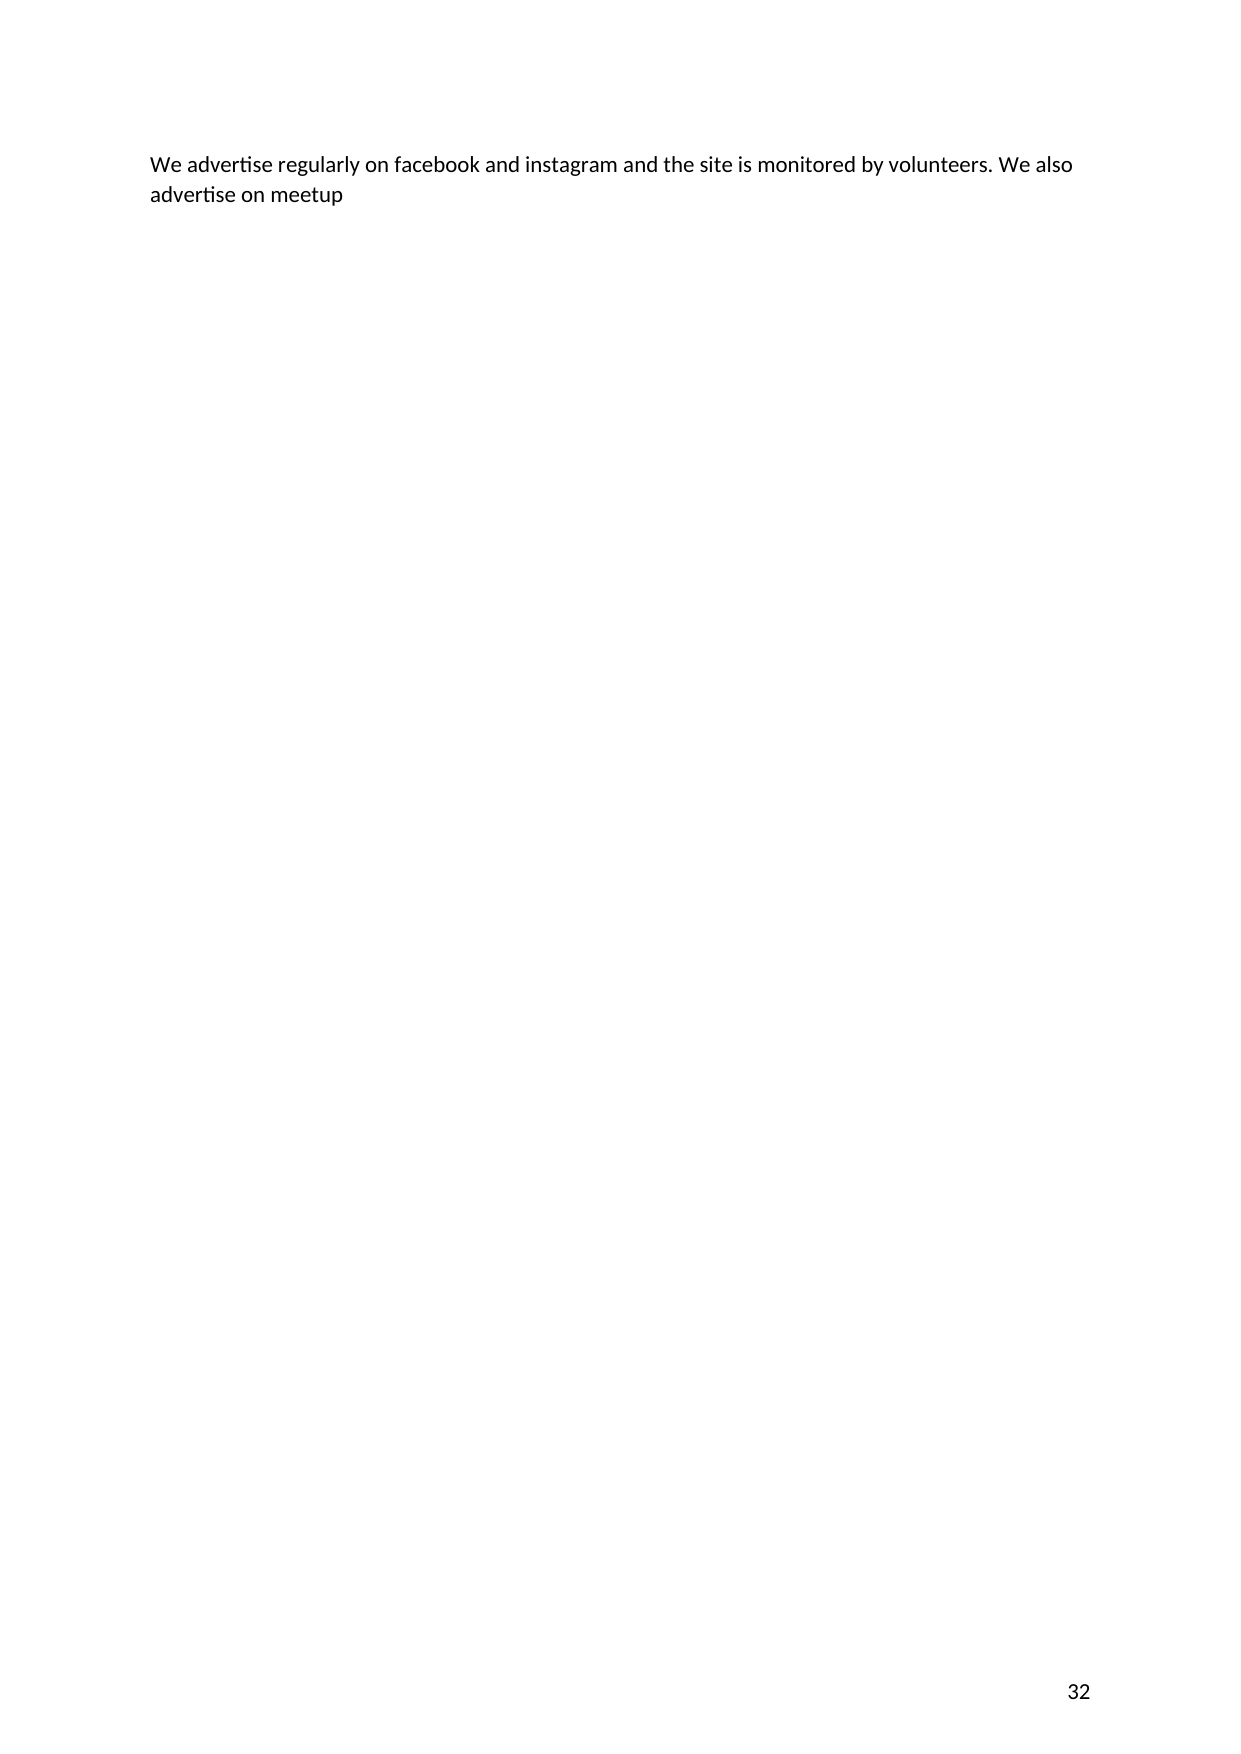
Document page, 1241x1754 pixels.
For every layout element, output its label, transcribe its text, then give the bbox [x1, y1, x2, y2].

text We advertise regularly on facebook and instagram and the site is monitored by volunteers. We also advertise on meetup [150, 150, 1090, 208]
